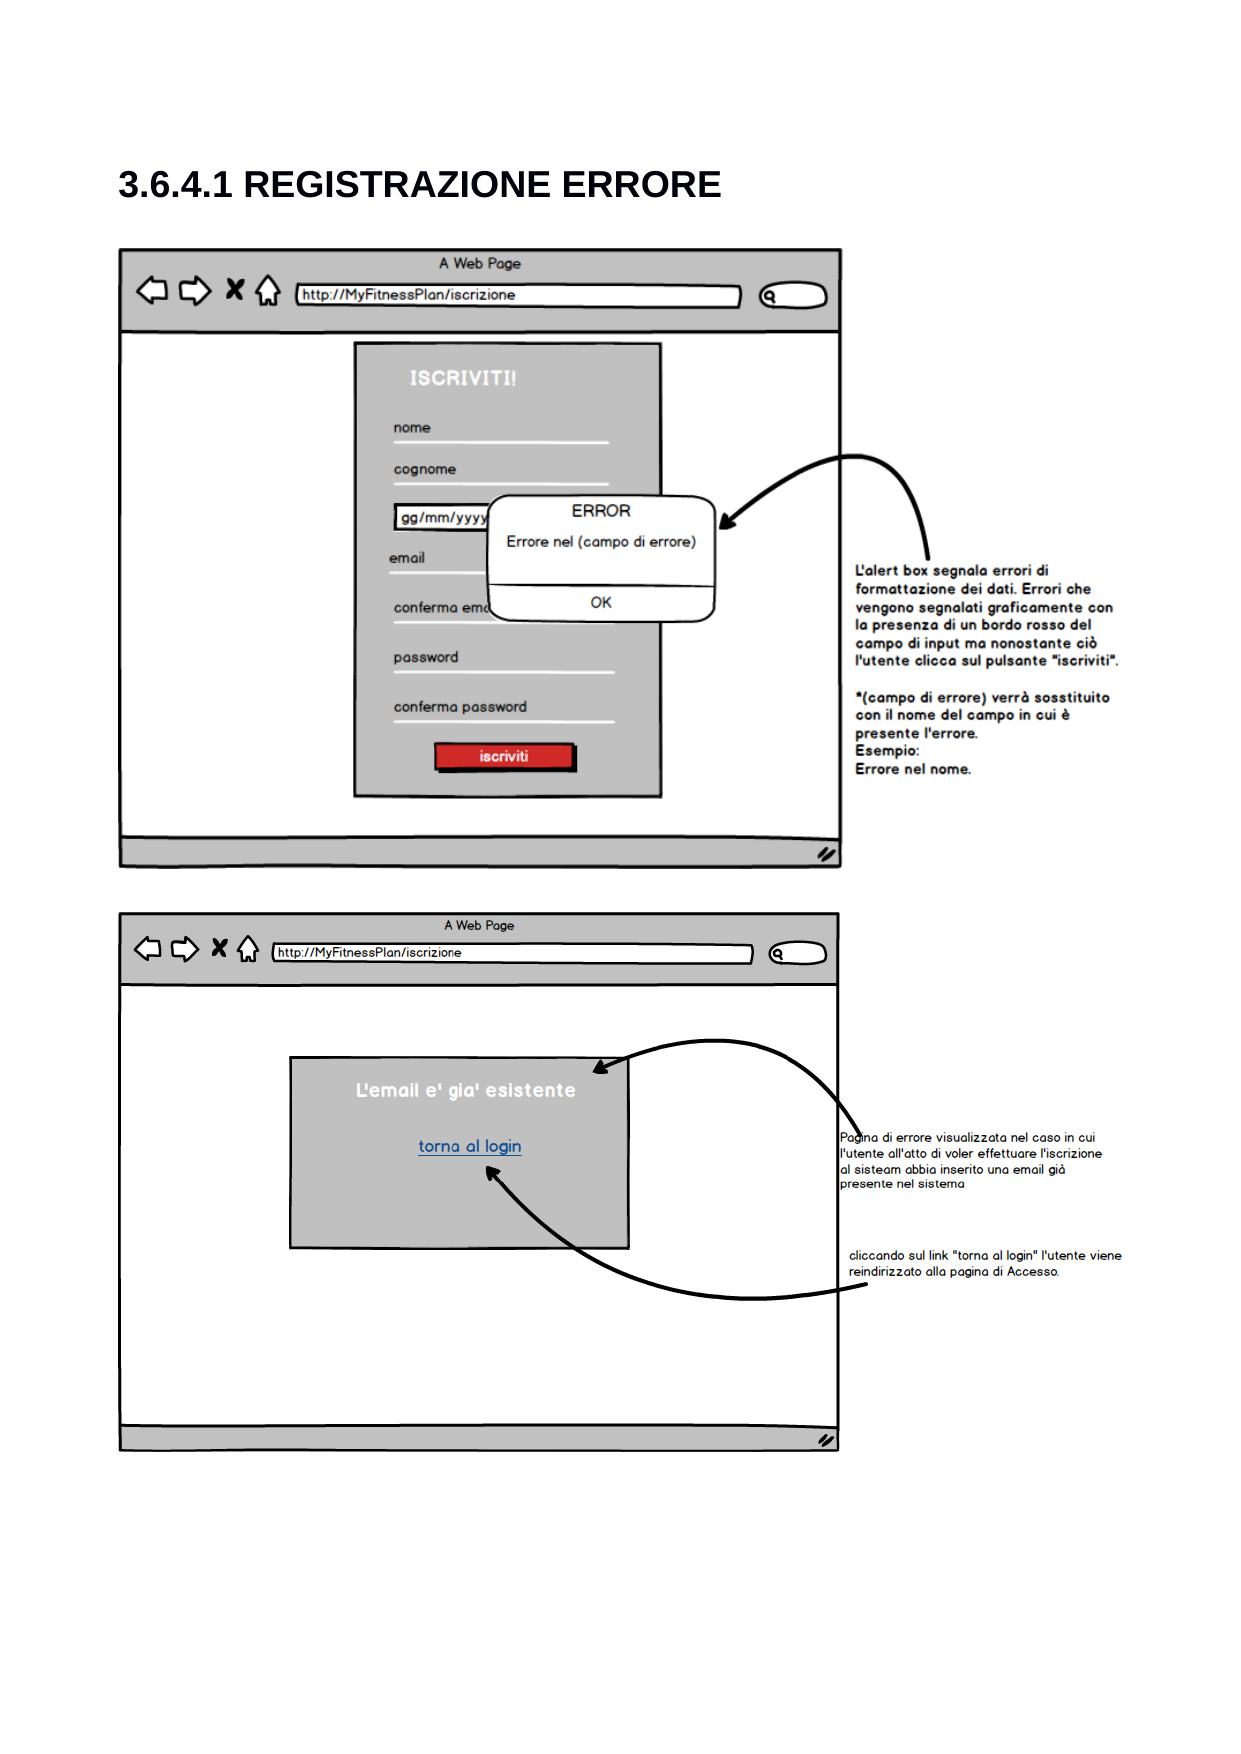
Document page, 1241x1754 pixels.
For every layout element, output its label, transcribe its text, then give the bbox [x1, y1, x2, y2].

picture [118, 248, 1123, 869]
text 3.6.4.1 REGISTRAZIONE ERRORE [118, 162, 1122, 206]
picture [118, 912, 1123, 1452]
